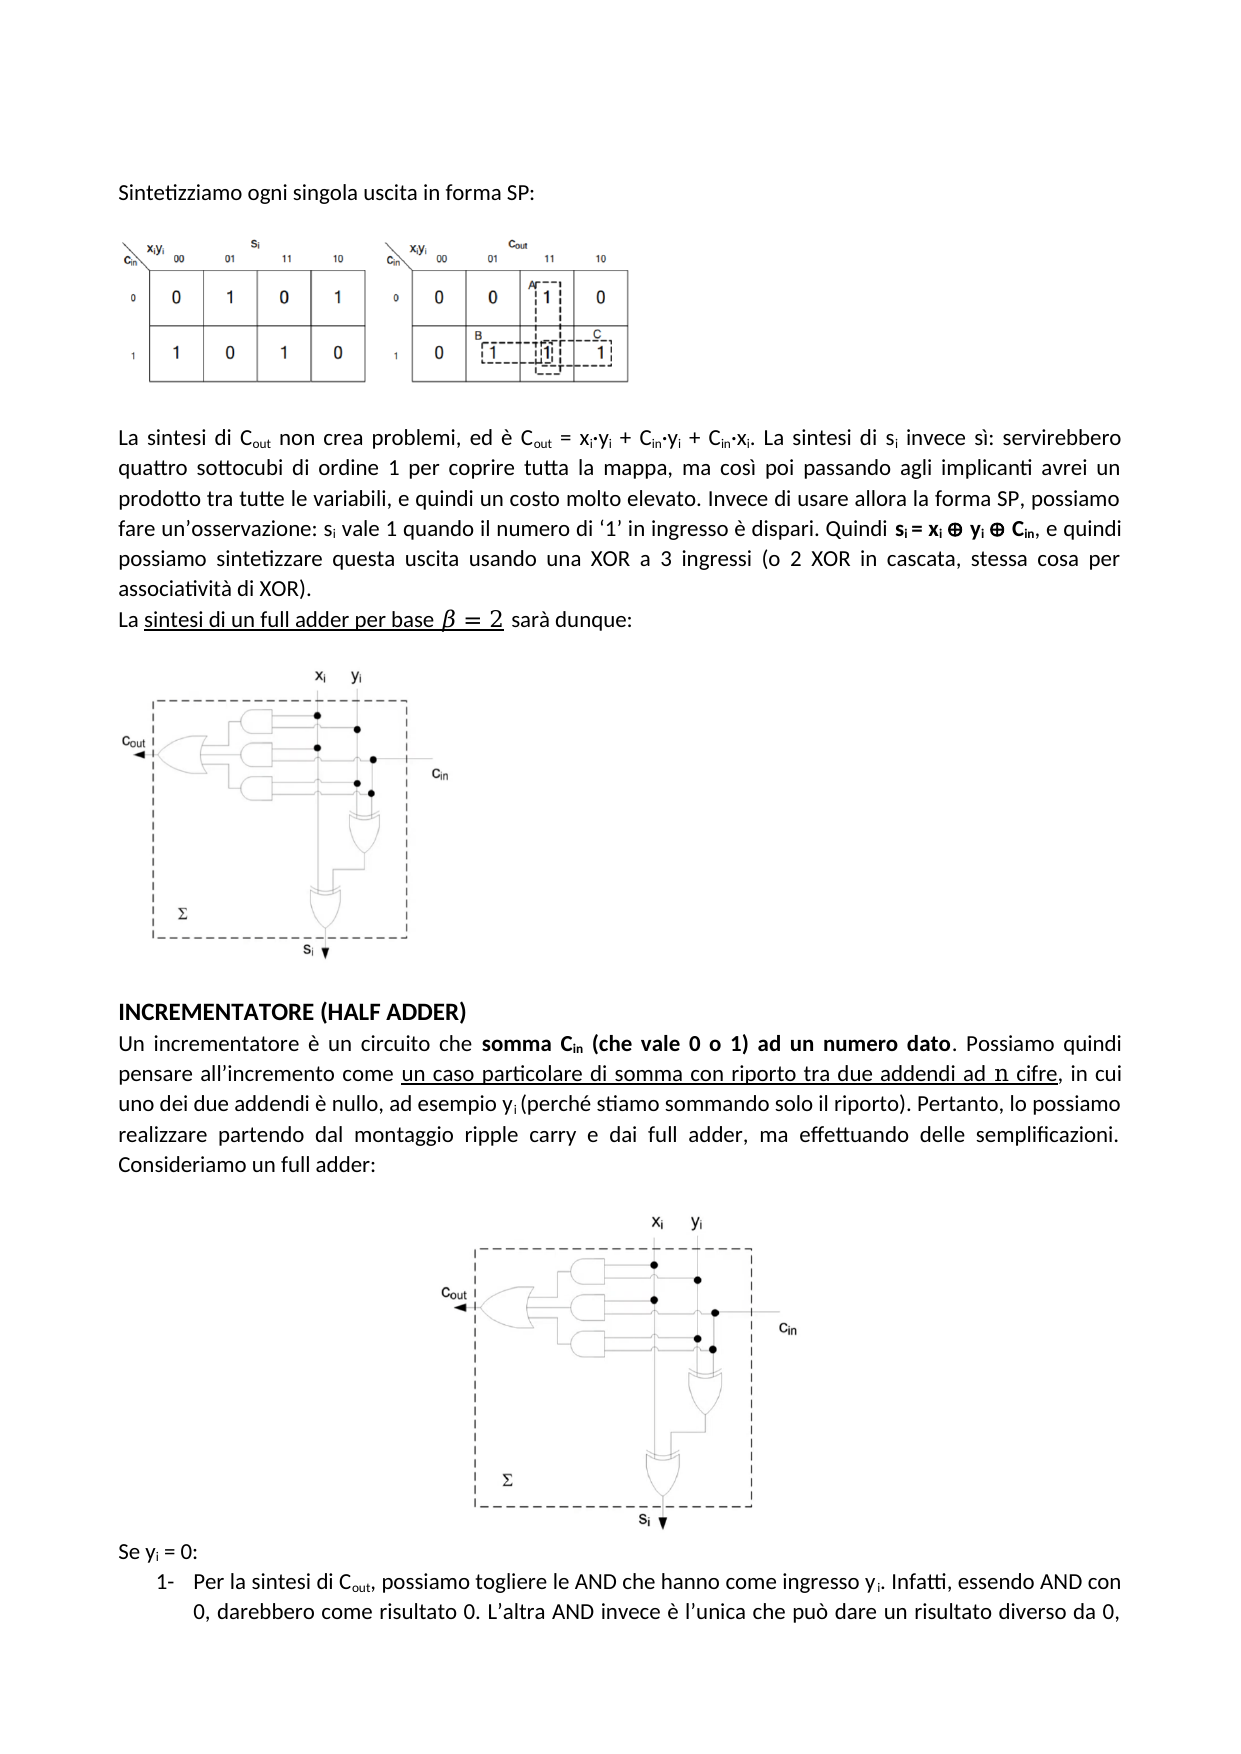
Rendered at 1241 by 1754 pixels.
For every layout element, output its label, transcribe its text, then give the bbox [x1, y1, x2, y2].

picture [118, 208, 636, 391]
text La sintesi di Cout non crea problemi, ed è Cout = xi·yi + Cin·yi + Cin·xi. La sintesi di si invece sì: servirebbero quattro sottocubi di ordine 1 per coprire tutta la mappa, ma così poi passando agli implicanti avrei un prodotto tra tutte le variabili, e quindi un costo molto elevato. Invece di usare allora la forma SP, possiamo fare un’osservazione: si vale 1 quando il numero di ‘1’ in ingresso è dispari. Quindi si = xi yi Cin, e quindi possiamo sintetizzare questa uscita usando una XOR a 3 ingressi (o 2 XOR in cascata, stessa cosa per associatività di XOR). [118, 423, 1122, 602]
text INCREMENTATORE (HALF ADDER) [118, 996, 1122, 1026]
text Se yi = 0: [118, 1537, 1122, 1565]
text La sintesi di un full adder per base 𝛽 = 2 sarà dunque: [118, 604, 1122, 633]
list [156, 1567, 1122, 1625]
picture [437, 1210, 803, 1535]
text Sintetizziamo ogni singola uscita in forma SP: [118, 178, 1122, 206]
text Un incrementatore è un circuito che somma Cin (che vale 0 o 1) ad un numero dato. Possiamo quindi pensare all’incremento come un caso particolare di somma con riporto tra due addendi ad n cifre, in cui uno dei due addendi è nullo, ad esempio yi (perché stiamo sommando solo il riporto). Pertanto, lo possiamo realizzare partendo dal montaggio ripple carry e dai full adder, ma effettuando delle semplificazioni. Consideriamo un full adder: [118, 1029, 1122, 1178]
picture [118, 665, 454, 964]
